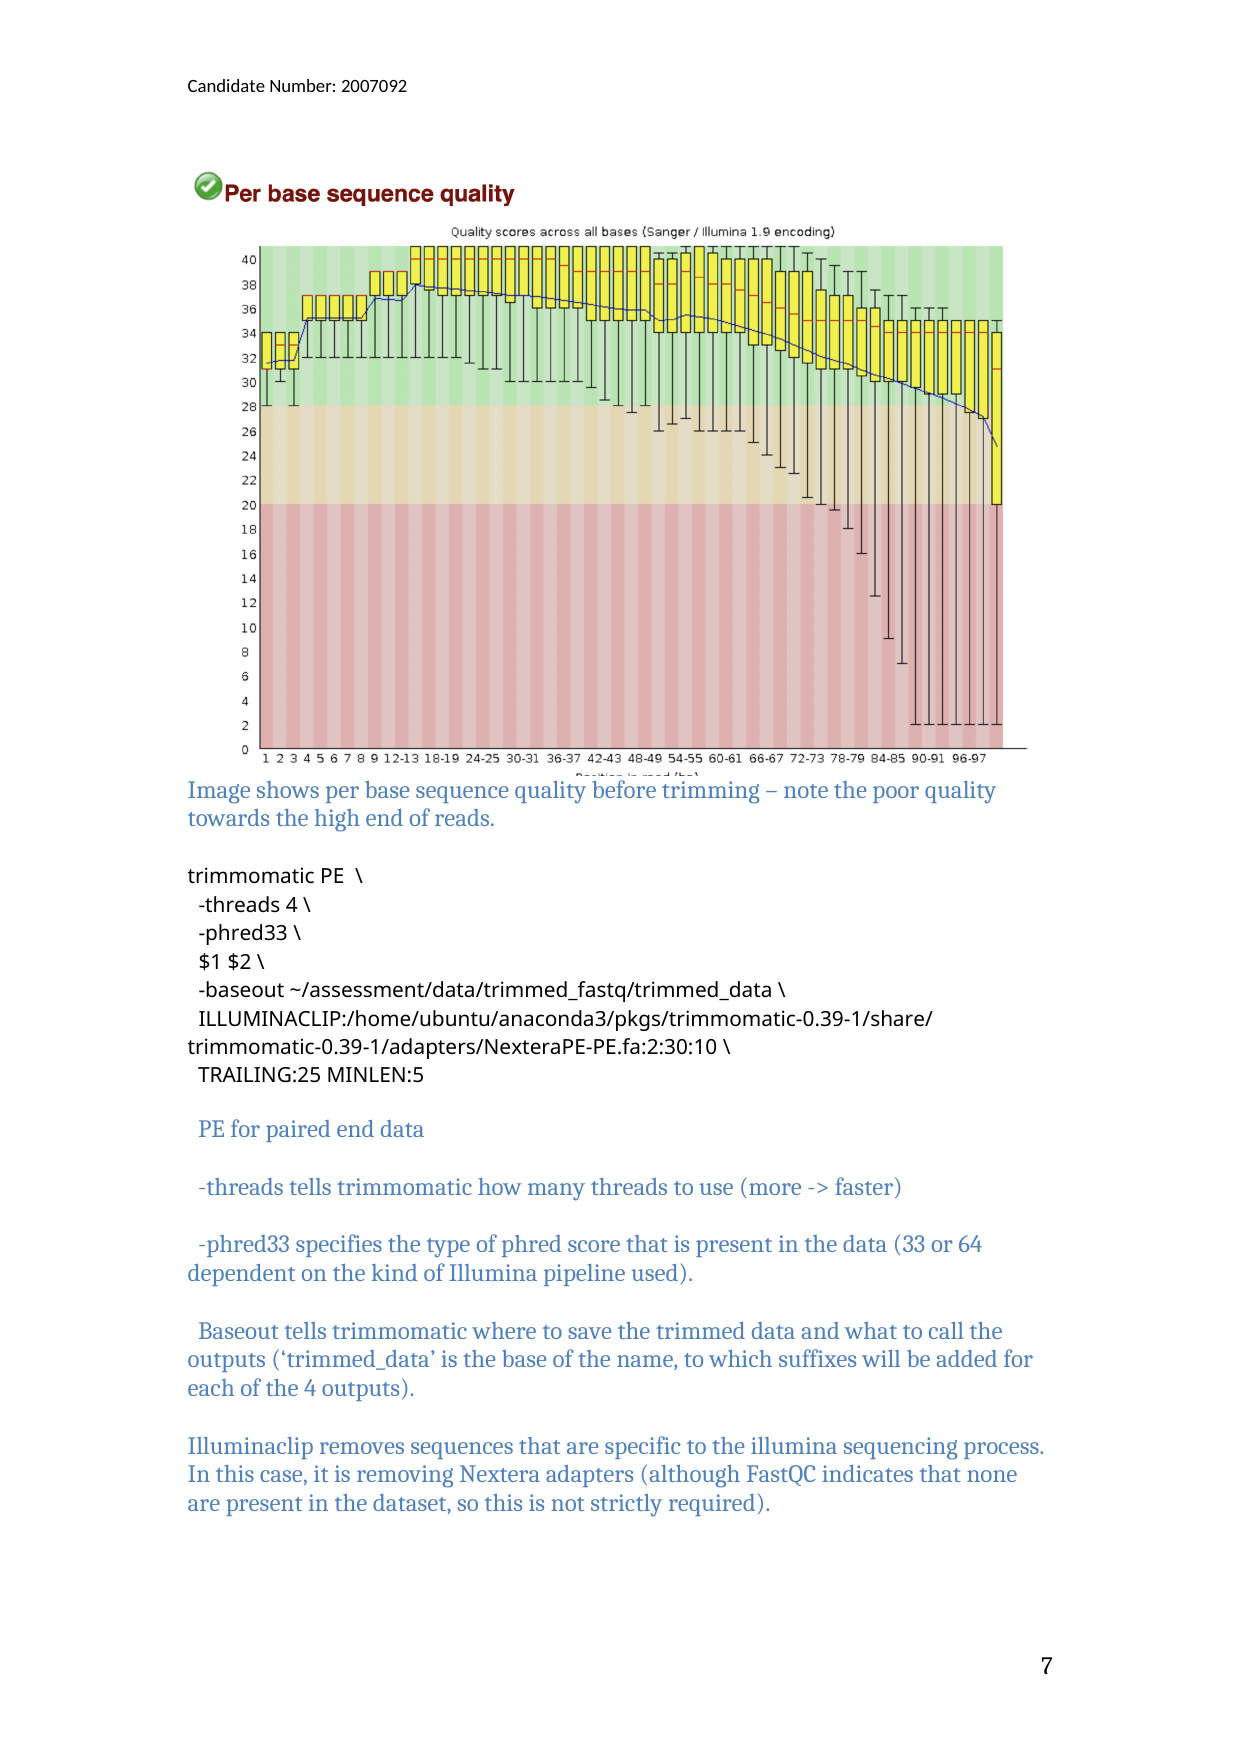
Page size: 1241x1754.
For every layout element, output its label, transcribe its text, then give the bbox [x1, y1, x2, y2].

text trimmomatic PE \ [187, 861, 1053, 890]
text Image shows per base sequence quality before trimming – note the poor quality towards the high end of reads. [187, 776, 1053, 833]
picture [187, 150, 1053, 776]
text -baseout ~/assessment/data/trimmed_fastq/trimmed_data \ [187, 975, 1053, 1004]
text Illuminaclip removes sequences that are specific to the illumina sequencing process. In this case, it is removing Nextera adapters (although FastQC indicates that none are present in the dataset, so this is not strictly required). [187, 1432, 1053, 1518]
text ILLUMINACLIP:/home/ubuntu/anaconda3/pkgs/trimmomatic-0.39-1/share/trimmomatic-0.39-1/adapters/NexteraPE-PE.fa:2:30:10 \ [187, 1004, 1053, 1061]
text -threads 4 \ [187, 890, 1053, 918]
text -phred33 specifies the type of phred score that is present in the data (33 or 64 dependent on the kind of Illumina pipeline used). [187, 1230, 1053, 1288]
text -phred33 \ [187, 918, 1053, 947]
text PE for paired end data [187, 1115, 1053, 1144]
text -threads tells trimmomatic how many threads to use (more -> faster) [187, 1173, 1053, 1202]
text Baseout tells trimmomatic where to save the trimmed data and what to call the outputs (‘trimmed_data’ is the base of the name, to which suffixes will be added for each of the 4 outputs). [187, 1317, 1053, 1403]
text $1 $2 \ [187, 947, 1053, 975]
text TRAILING:25 MINLEN:5 [187, 1061, 1053, 1089]
